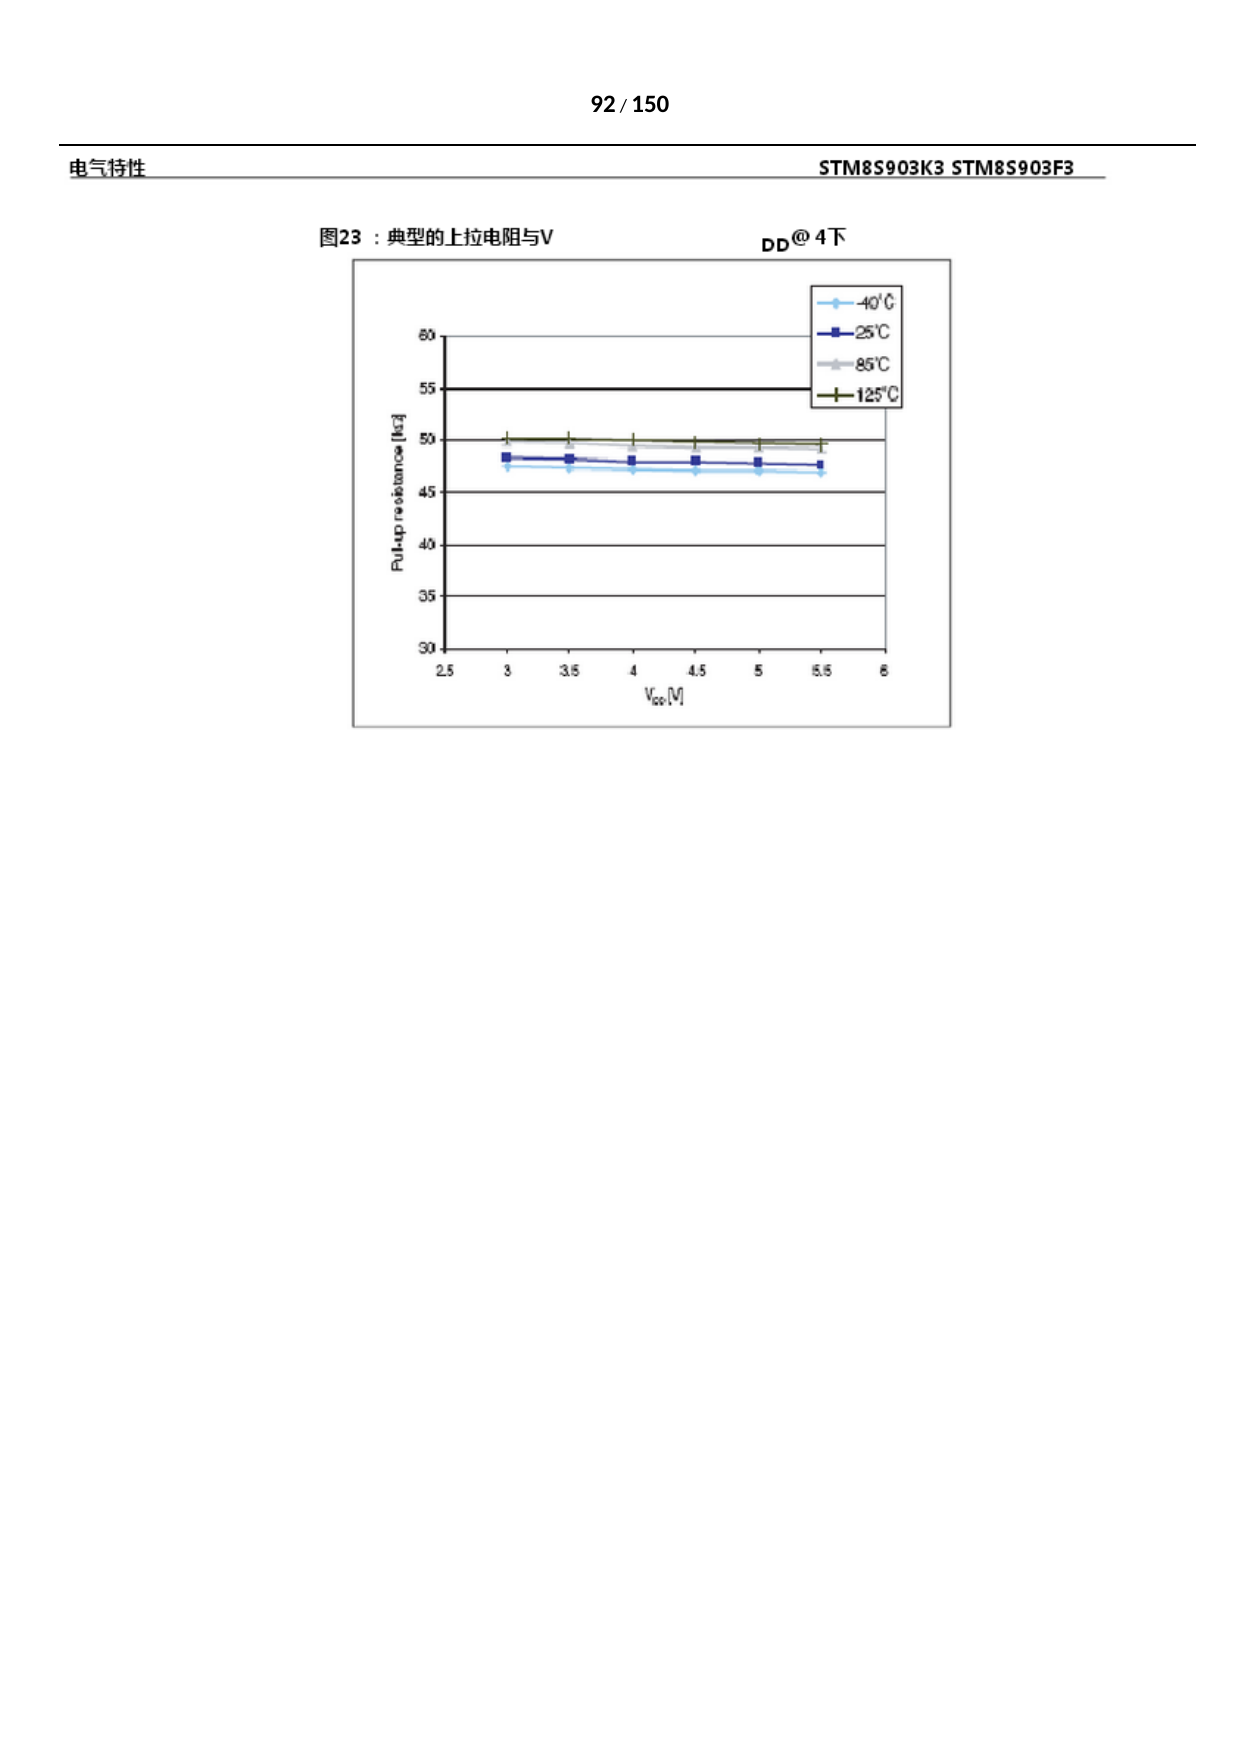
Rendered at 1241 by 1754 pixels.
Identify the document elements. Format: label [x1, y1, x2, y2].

picture [59, 156, 1197, 731]
